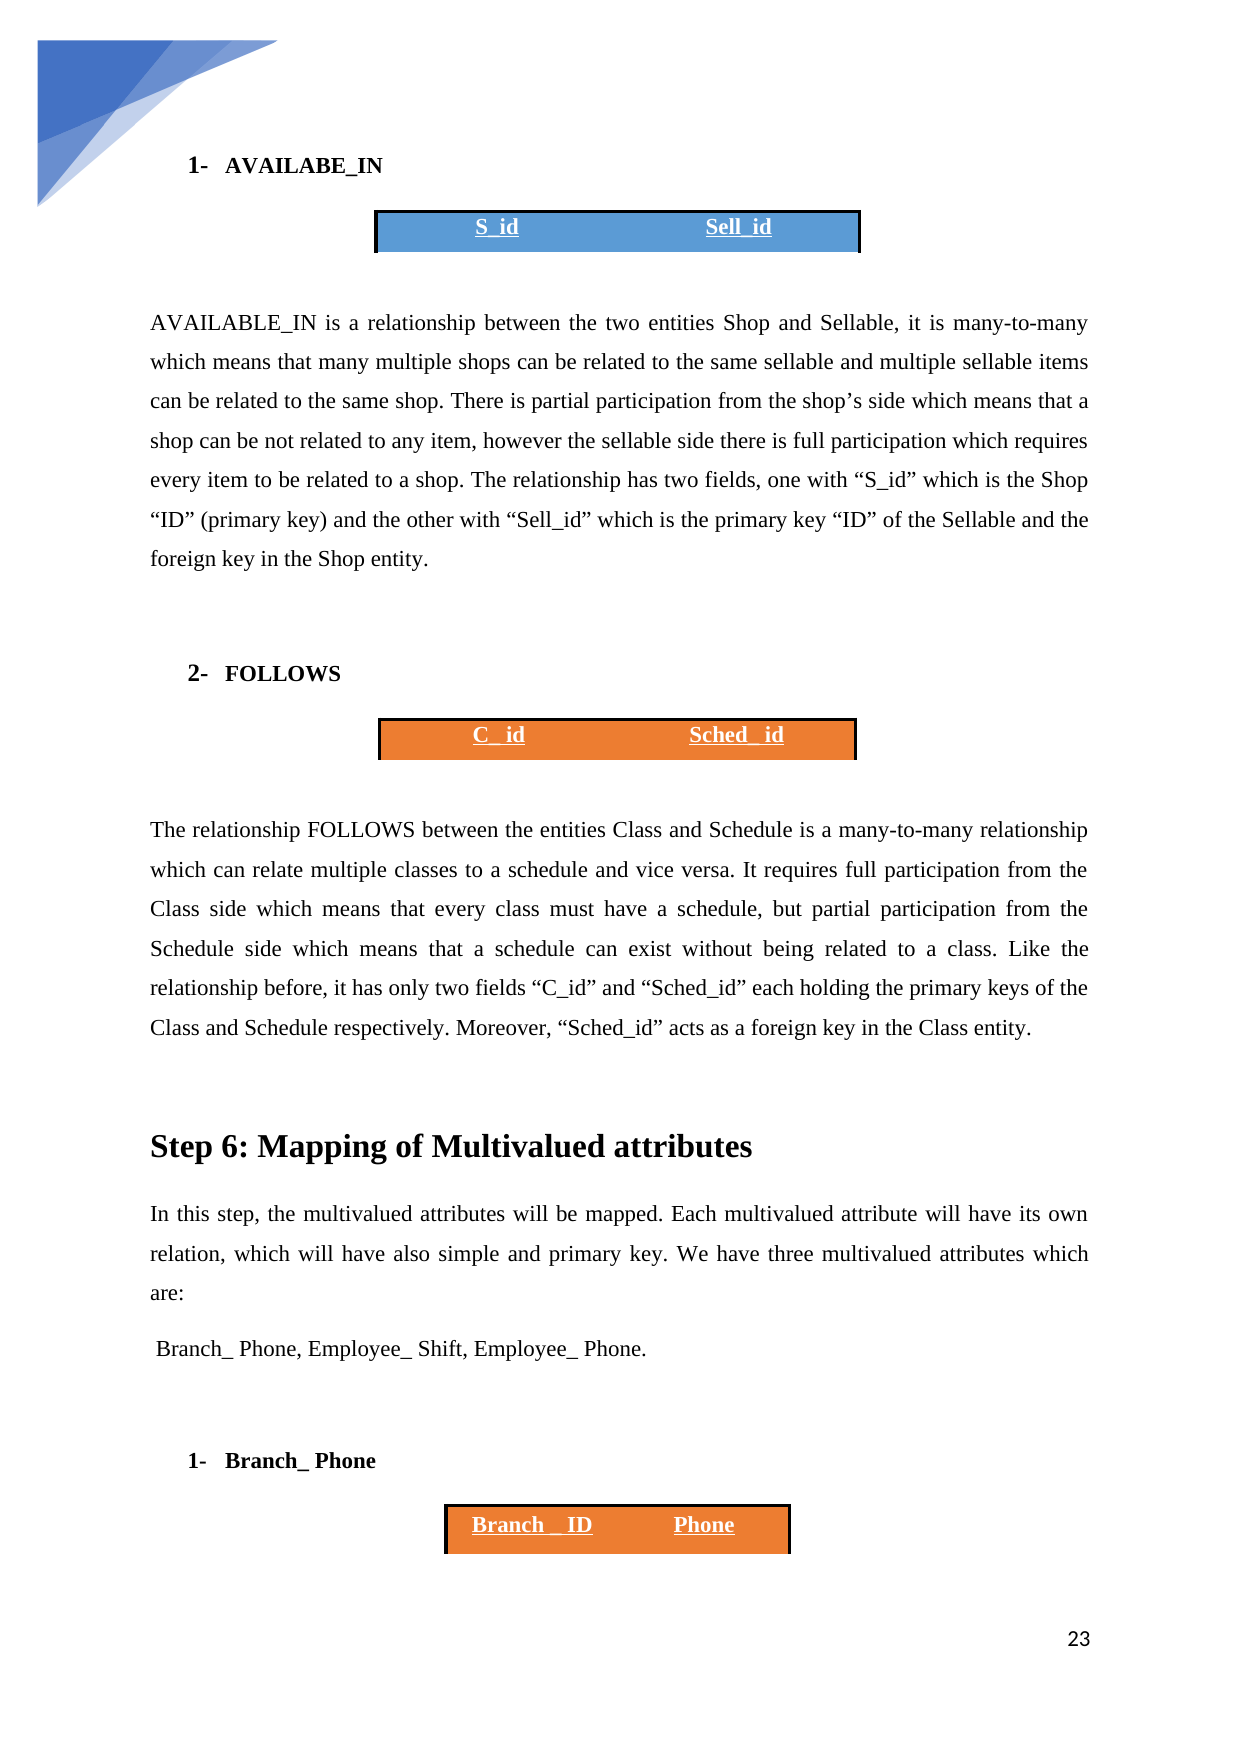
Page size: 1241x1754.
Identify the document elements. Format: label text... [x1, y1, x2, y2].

picture [37, 40, 279, 209]
table_header Sched_ id [618, 721, 854, 760]
list FOLLOWS [187, 658, 1090, 686]
table_header Phone [618, 1507, 788, 1554]
text In this step, the multivalued attributes will be mapped. Each multivalued attribute will have its own relation, which will have also simple and primary key. We have three multivalued attributes which are: [150, 1200, 1090, 1305]
table_header S_id [378, 213, 618, 252]
table_header C_ id [381, 721, 618, 760]
text AVAILABLE_IN is a relationship between the two entities Shop and Sellable, it is many-to-many which means that many multiple shops can be related to the same sellable and multiple sellable items can be related to the same shop. There is partial participation from the shop’s side which means that a shop can be not related to any item, however the sellable side there is full participation which requires every item to be related to a shop. The relationship has two fields, one with “S_id” which is the Shop “ID” (primary key) and the other with “Sell_id” which is the primary key “ID” of the Sellable and the foreign key in the Shop entity. [150, 308, 1090, 572]
table_header Branch _ ID [448, 1507, 618, 1554]
text Step 6: Mapping of Multivalued attributes [150, 1126, 1090, 1164]
table_header Sell_id [618, 213, 858, 252]
text The relationship FOLLOWS between the entities Class and Schedule is a many-to-many relationship which can relate multiple classes to a schedule and vice versa. It requires full participation from the Class side which means that every class must have a schedule, but partial participation from the Schedule side which means that a schedule can exist without being related to a class. Like the relationship before, it has only two fields “C_id” and “Sched_id” each holding the primary keys of the Class and Schedule respectively. Moreover, “Sched_id” acts as a foreign key in the Class entity. [150, 816, 1090, 1040]
list Branch_ Phone [187, 1447, 1090, 1474]
list AVAILABE_IN [187, 150, 1090, 179]
text Branch_ Phone, Employee_ Shift, Employee_ Phone. [150, 1335, 1090, 1362]
